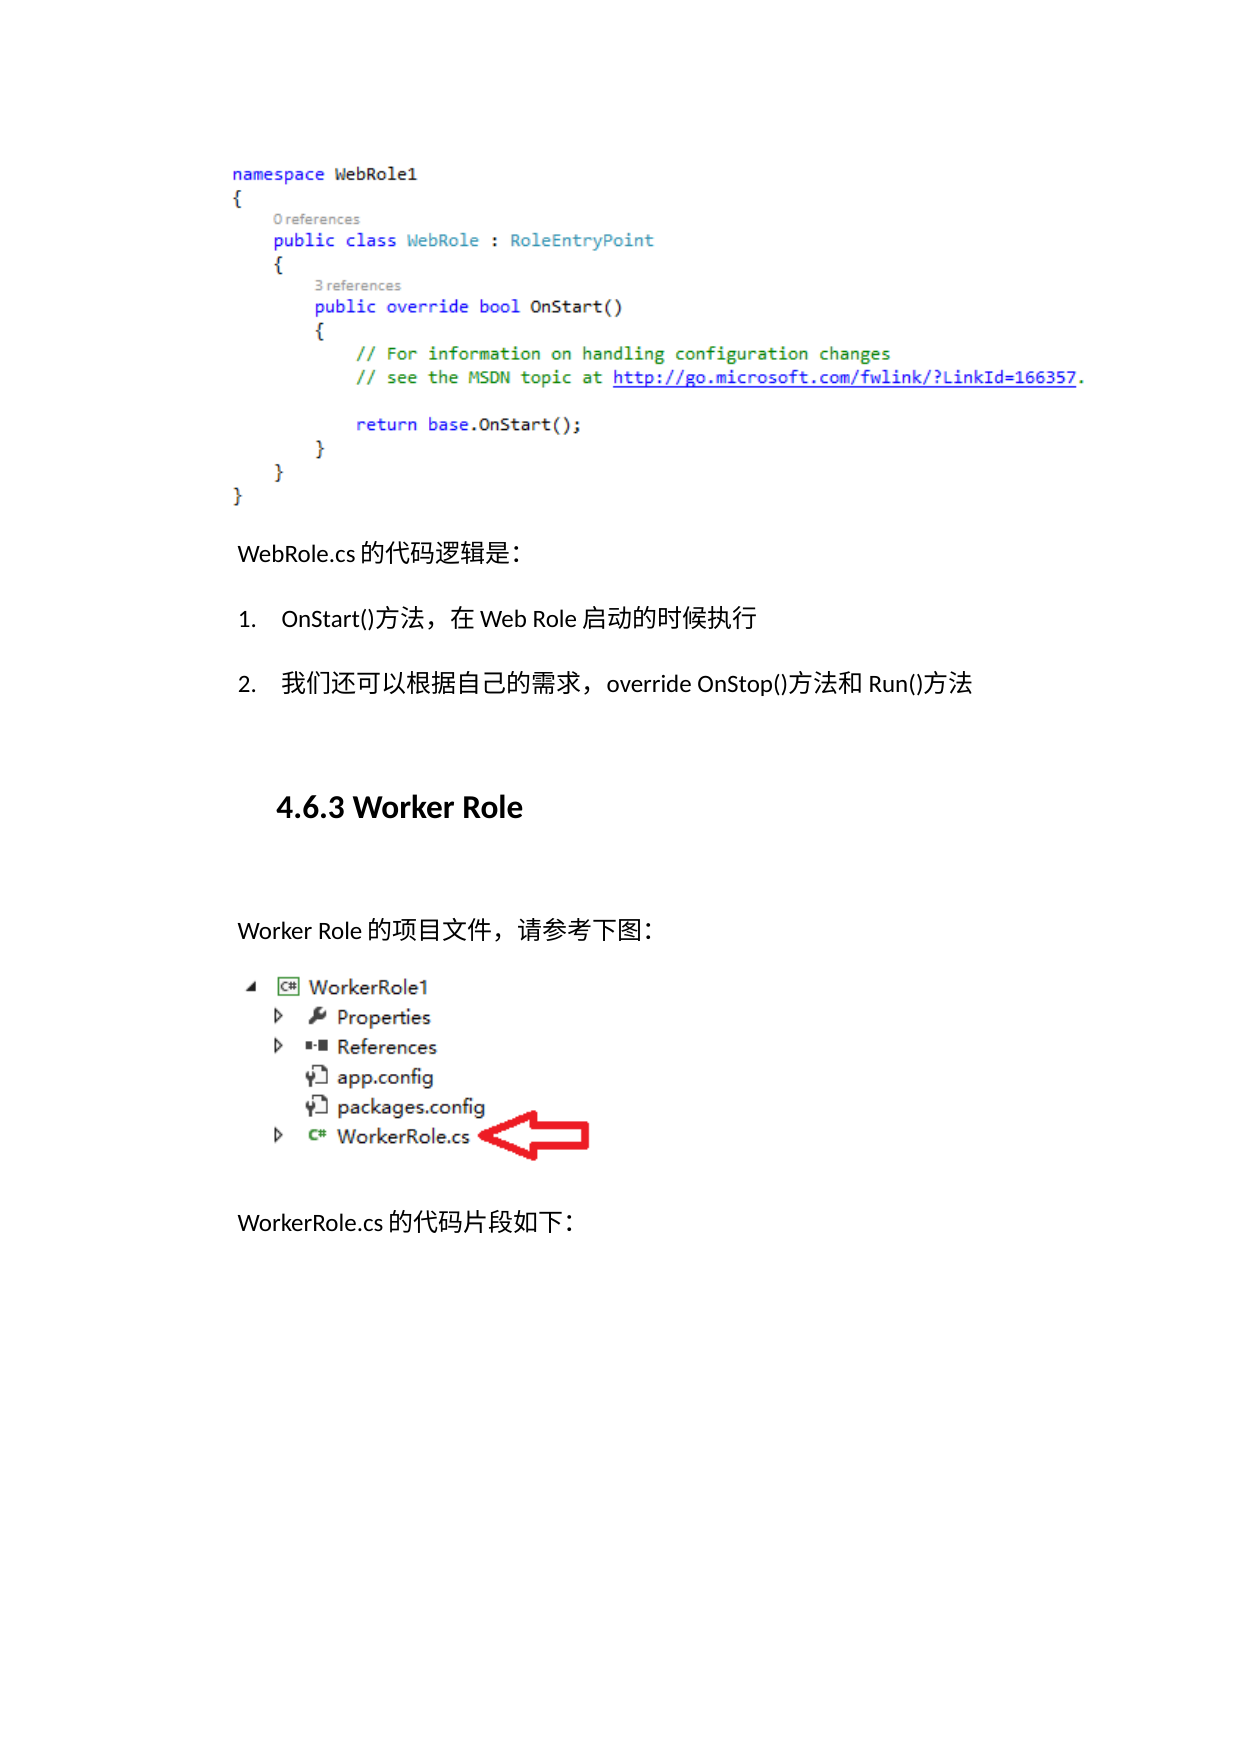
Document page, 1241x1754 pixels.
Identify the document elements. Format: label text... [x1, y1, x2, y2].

text Worker Role的项目文件，请参考下图： [187, 896, 1053, 961]
list 我们还可以根据自己的需求，override OnStop()方法和Run()方法 [238, 649, 1053, 714]
subtitle Worker Role [276, 774, 1053, 839]
list OnStart()方法，在Web Role启动的时候执行 [238, 584, 1053, 649]
text WorkerRole.cs的代码片段如下： [187, 1188, 1053, 1253]
text WebRole.cs的代码逻辑是： [187, 519, 1053, 584]
picture [231, 162, 1097, 513]
picture [231, 960, 608, 1175]
